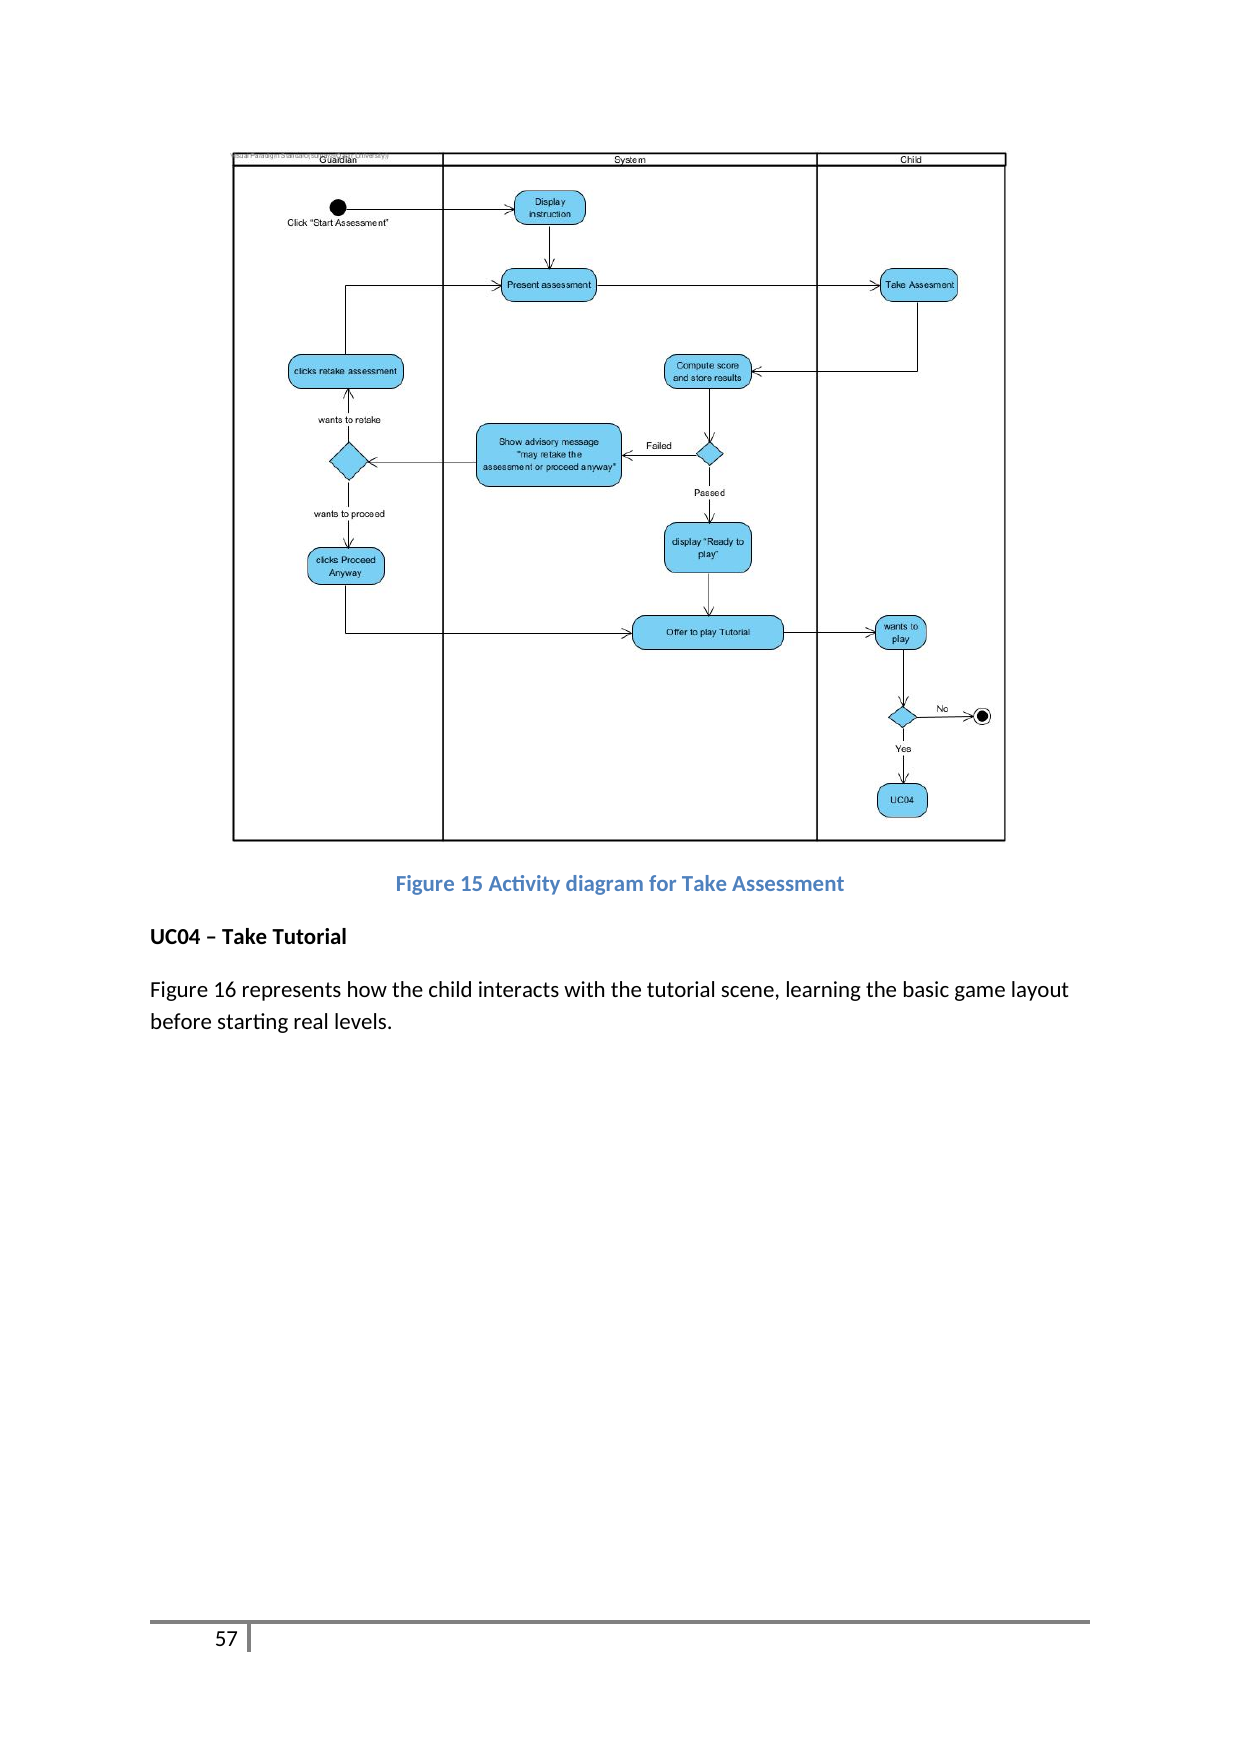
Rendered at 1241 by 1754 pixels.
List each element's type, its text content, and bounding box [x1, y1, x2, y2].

text UC04 – Take Tutorial [150, 922, 1090, 950]
text Figure 16 represents how the child interacts with the tutorial scene, learning the basic game layout before starting real levels. [150, 975, 1090, 1035]
picture [230, 150, 1010, 844]
text Figure 15 Activity diagram for Take Assessment [150, 869, 1090, 897]
